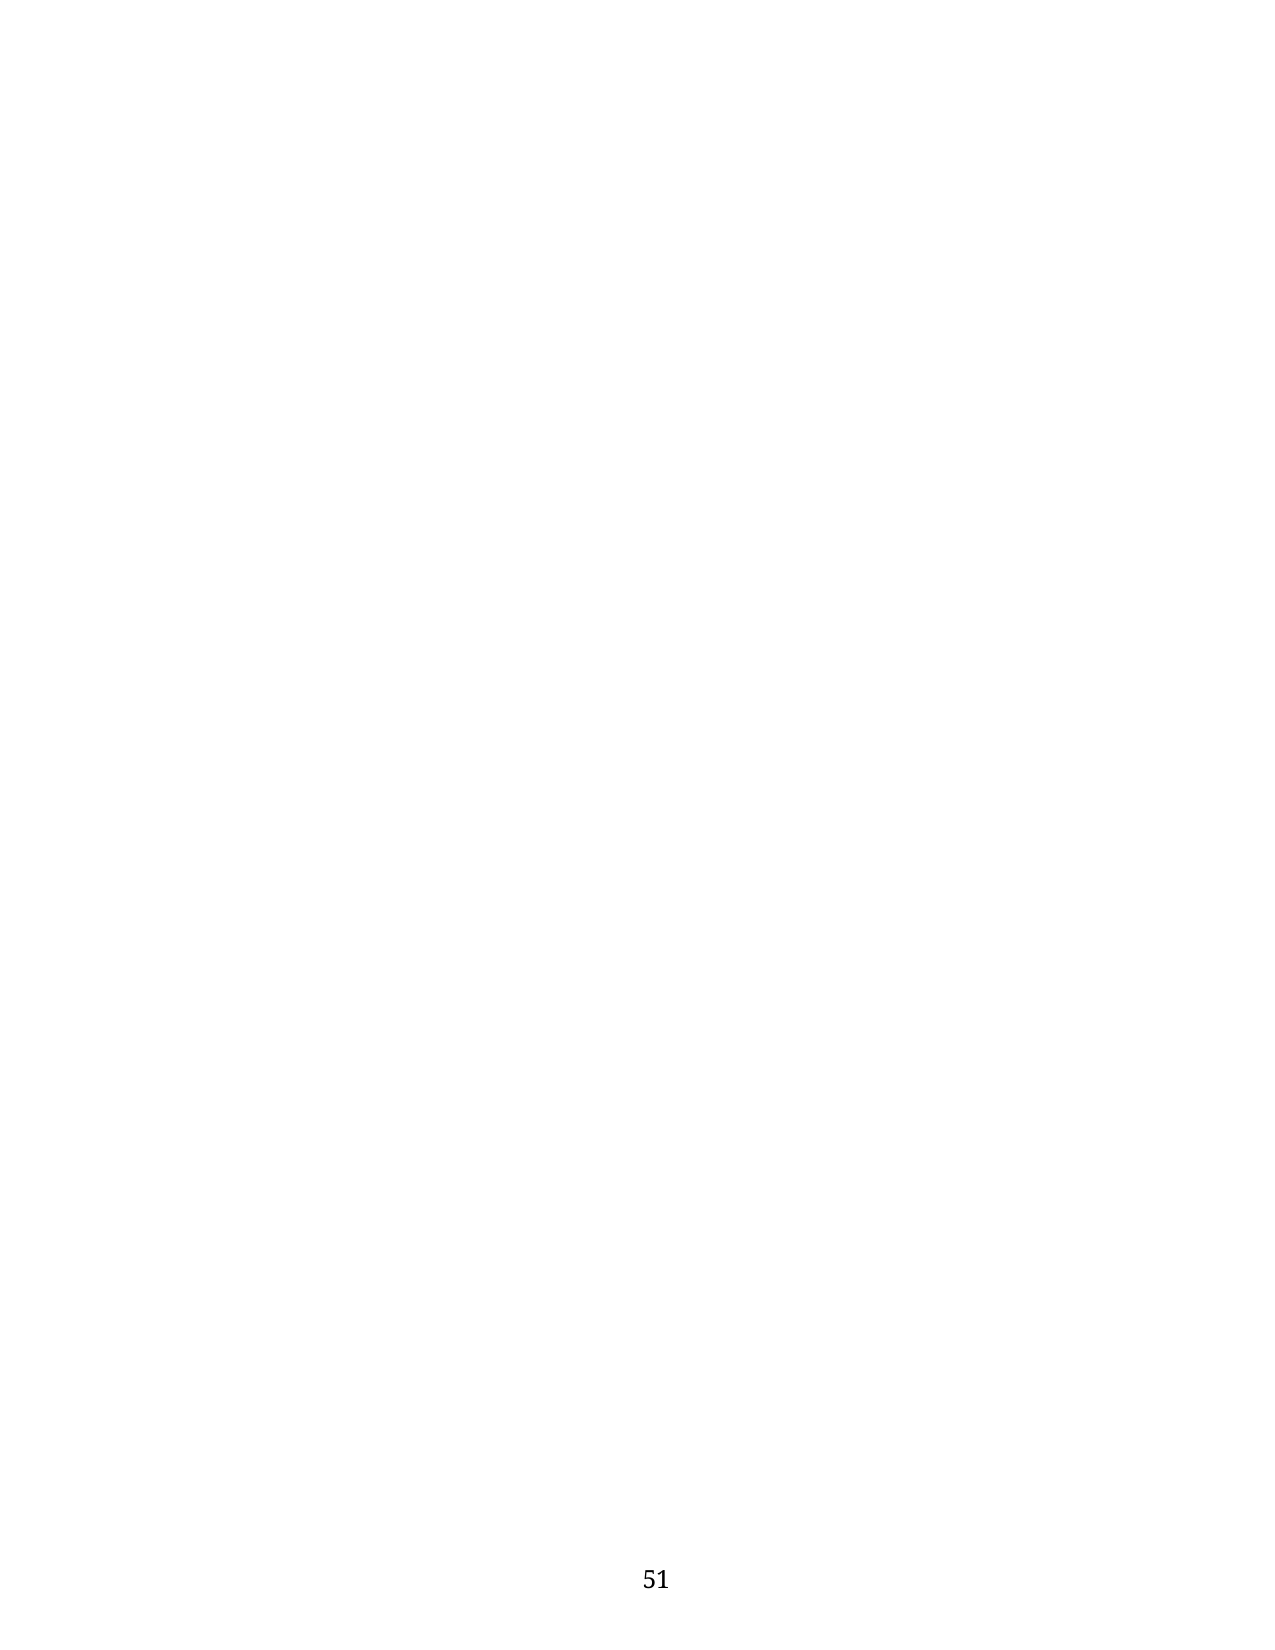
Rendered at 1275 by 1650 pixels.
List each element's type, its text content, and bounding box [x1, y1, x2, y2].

text 51 [171, 1562, 1142, 1596]
